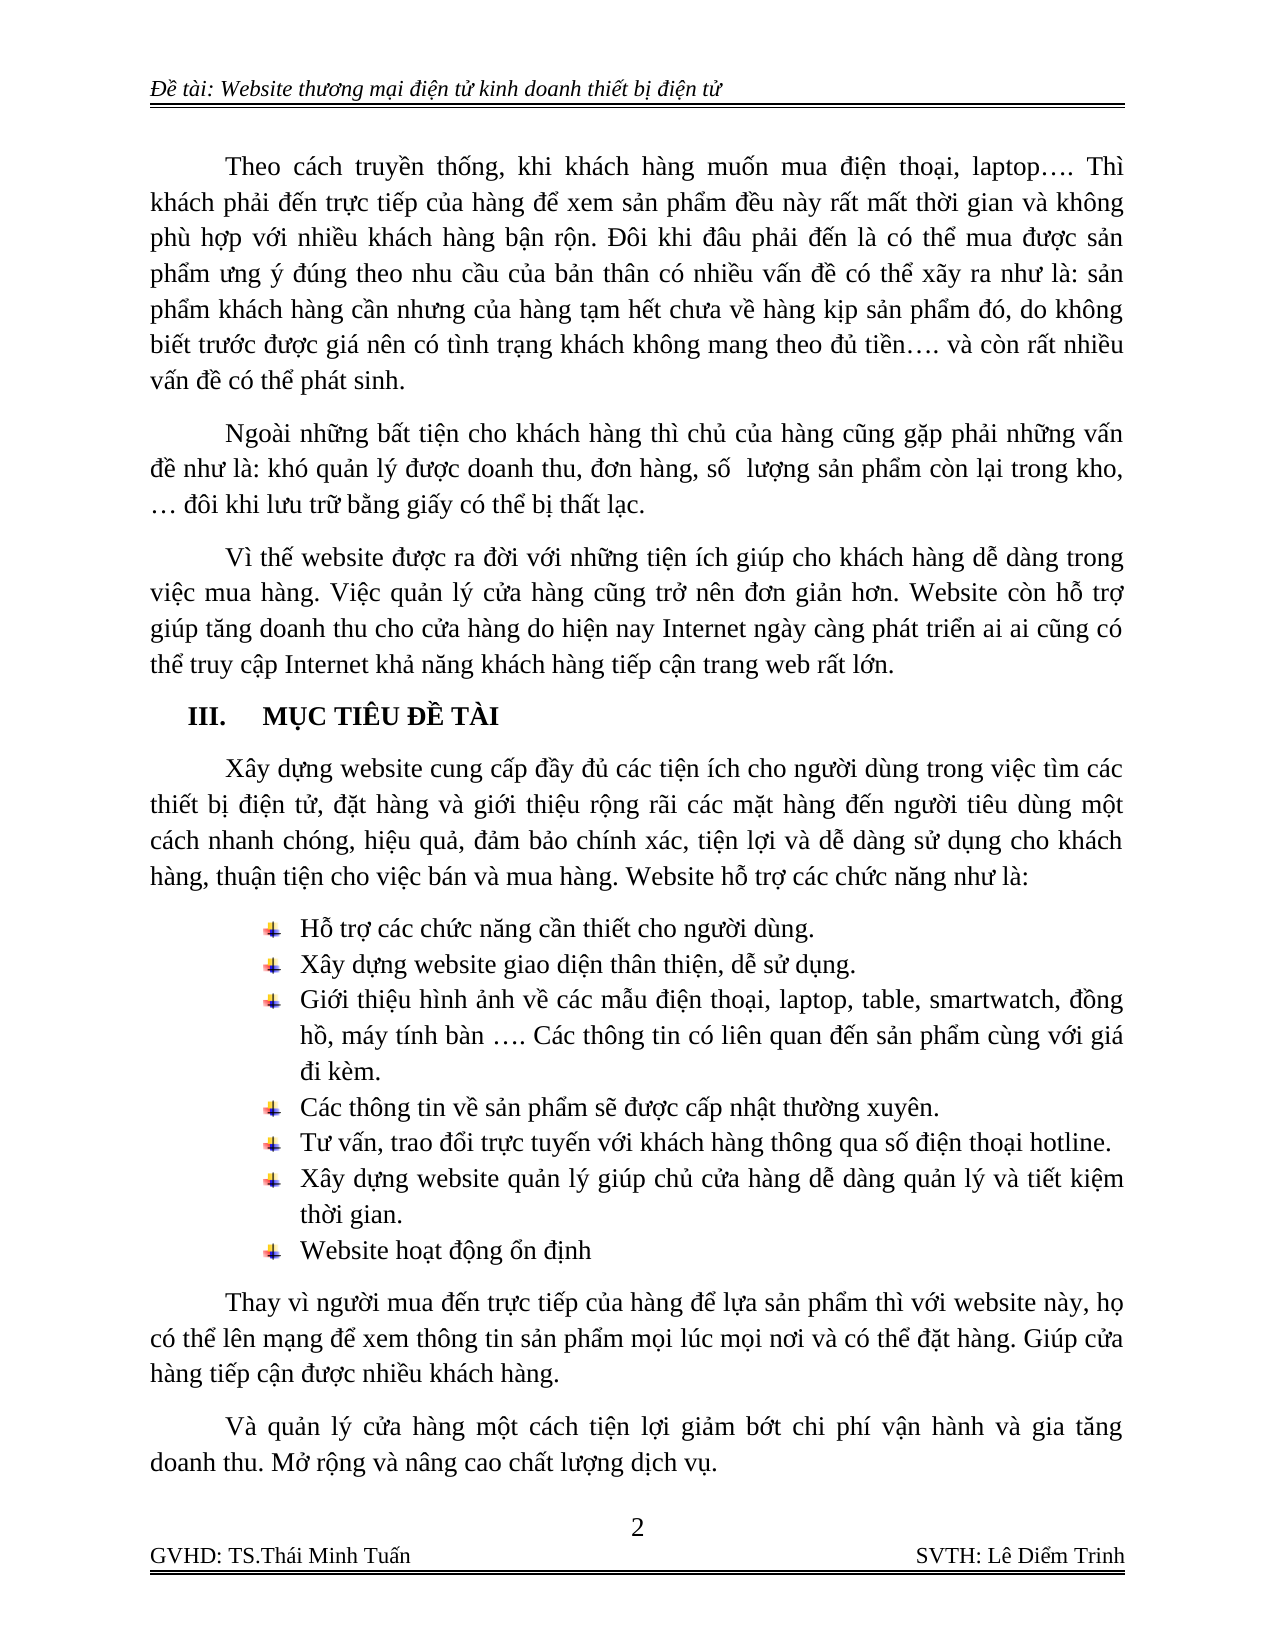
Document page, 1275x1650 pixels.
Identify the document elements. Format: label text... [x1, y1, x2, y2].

picture [263, 1099, 281, 1117]
list Website hoạt động ổn định [262, 1234, 1125, 1265]
text Thay vì người mua đến trực tiếp của hàng để lựa sản phẩm thì với website này, họ có thể lên mạng để xem thông tin sản phẩm mọi lúc mọi nơi và có thể đặt hàng. Giúp cửa hàng tiếp cận được nhiều khách hàng. [150, 1286, 1125, 1389]
list Các thông tin về sản phẩm sẽ được cấp nhật thường xuyên. [262, 1091, 1125, 1122]
list Tư vấn, trao đổi trực tuyến với khách hàng thông qua số điện thoại hotline. [262, 1127, 1125, 1158]
text Theo cách truyền thống, khi khách hàng muốn mua điện thoại, laptop…. Thì khách phải đến trực tiếp của hàng để xem sản phẩm đều này rất mất thời gian và không phù hợp với nhiều khách hàng bận rộn. Đôi khi đâu phải đến là có thể mua được sản phẩm ưng ý đúng theo nhu cầu của bản thân có nhiều vấn đề có thể xãy ra như là: sản phẩm khách hàng cần nhưng của hàng tạm hết chưa về hàng kịp sản phẩm đó, do không biết trước được giá nên có tình trạng khách không mang theo đủ tiền…. và còn rất nhiều vấn đề có thể phát sinh. [150, 150, 1125, 396]
text Xây dựng website cung cấp đầy đủ các tiện ích cho người dùng trong việc tìm các thiết bị điện tử, đặt hàng và giới thiệu rộng rãi các mặt hàng đến người tiêu dùng một cách nhanh chóng, hiệu quả, đảm bảo chính xác, tiện lợi và dễ dàng sử dụng cho khách hàng, thuận tiện cho việc bán và mua hàng. Website hỗ trợ các chức năng như là: [150, 753, 1125, 891]
list Giới thiệu hình ảnh về các mẫu điện thoại, laptop, table, smartwatch, đồng hồ, máy tính bàn …. Các thông tin có liên quan đến sản phẩm cùng với giá đi kèm. [262, 984, 1125, 1086]
picture [263, 992, 281, 1009]
picture [263, 1171, 281, 1188]
list Hỗ trợ các chức năng cần thiết cho người dùng. [262, 912, 1125, 943]
text Và quản lý cửa hàng một cách tiện lợi giảm bớt chi phí vận hành và gia tăng doanh thu. Mở rộng và nâng cao chất lượng dịch vụ. [150, 1410, 1125, 1477]
picture [263, 956, 281, 974]
text Vì thế website được ra đời với những tiện ích giúp cho khách hàng dễ dàng trong việc mua hàng. Việc quản lý cửa hàng cũng trở nên đơn giản hơn. Website còn hỗ trợ giúp tăng doanh thu cho cửa hàng do hiện nay Internet ngày càng phát triển ai ai cũng có thể truy cập Internet khả năng khách hàng tiếp cận trang web rất lớn. [150, 541, 1125, 679]
picture [263, 1135, 281, 1152]
list Xây dựng website giao diện thân thiện, dễ sử dụng. [262, 948, 1125, 979]
picture [263, 920, 281, 938]
text Ngoài những bất tiện cho khách hàng thì chủ của hàng cũng gặp phải những vấn đề như là: khó quản lý được doanh thu, đơn hàng, số lượng sản phẩm còn lại trong kho,… đôi khi lưu trữ bằng giấy có thể bị thất lạc. [150, 417, 1125, 519]
picture [263, 1242, 281, 1260]
list Xây dựng website quản lý giúp chủ cửa hàng dễ dàng quản lý và tiết kiệm thời gian. [262, 1162, 1125, 1229]
list MỤC TIÊU ĐỀ TÀI [187, 700, 1125, 731]
